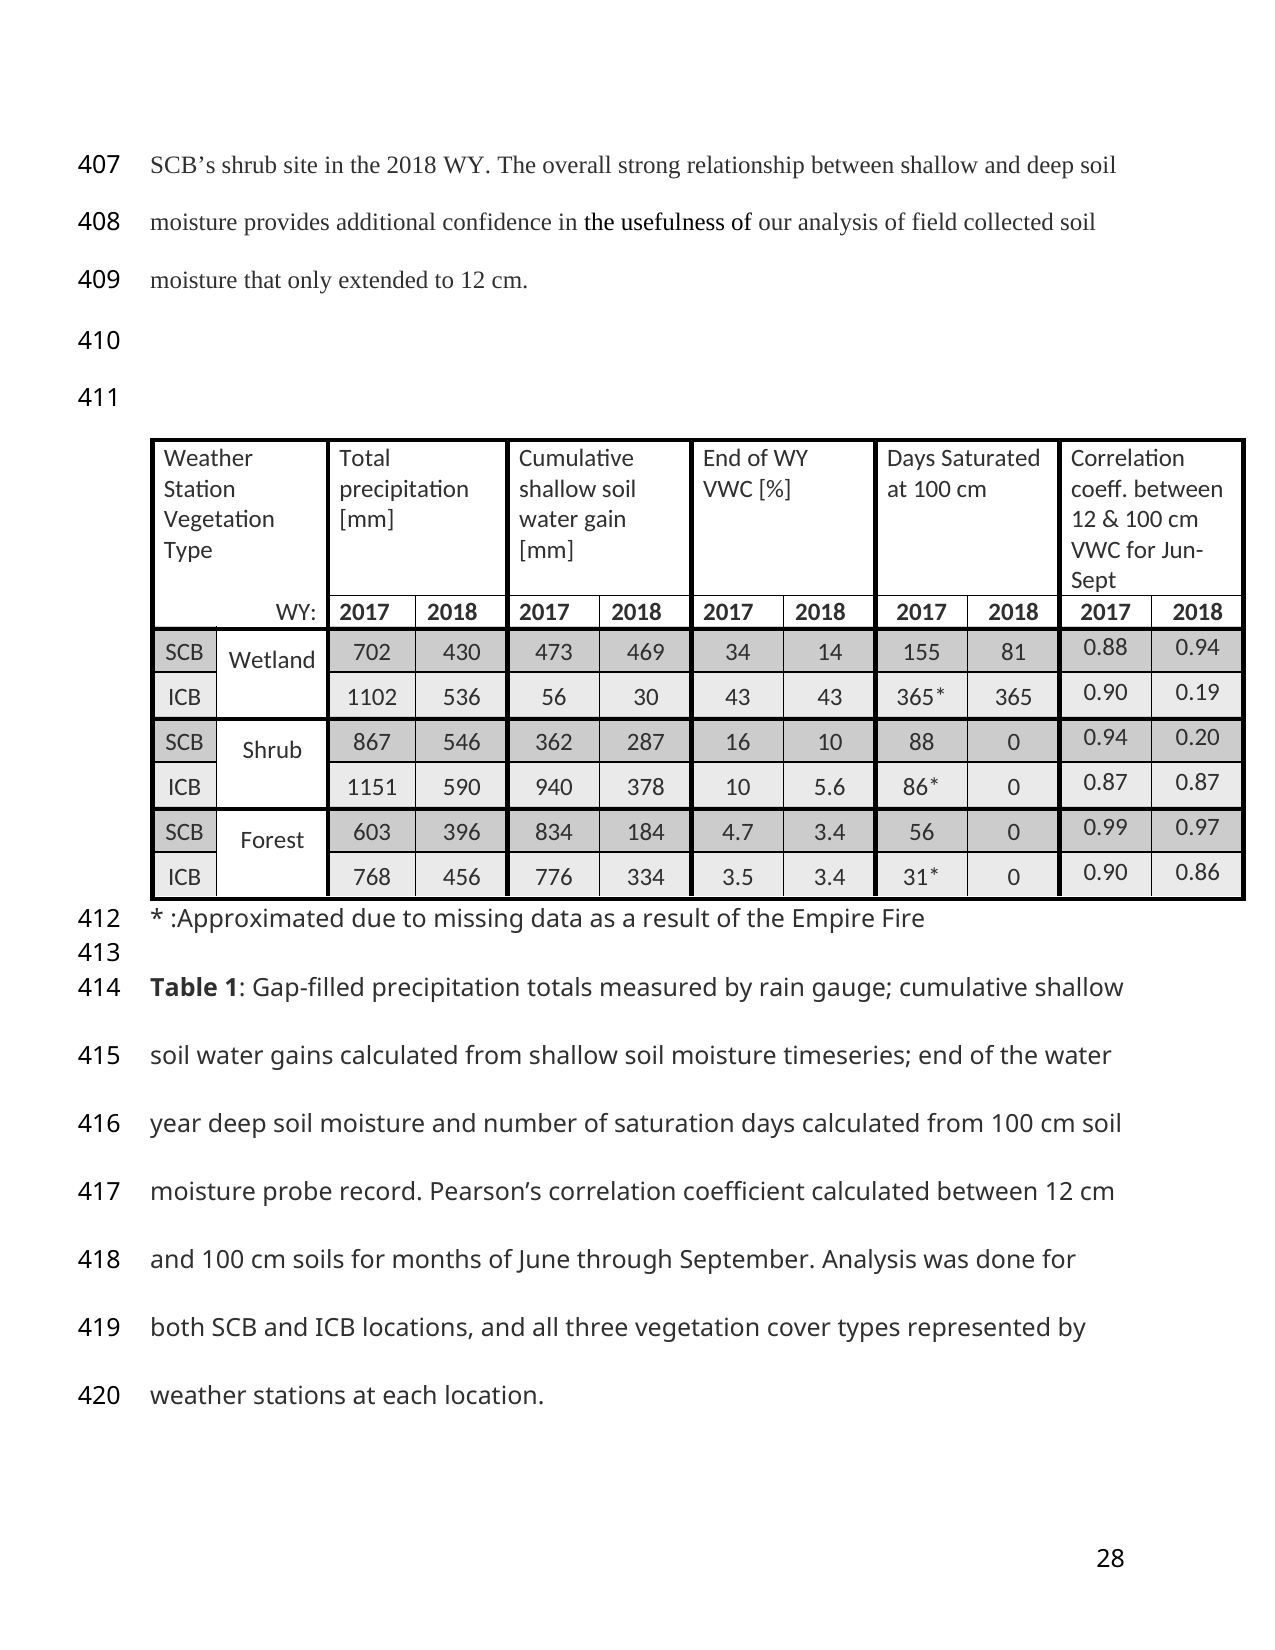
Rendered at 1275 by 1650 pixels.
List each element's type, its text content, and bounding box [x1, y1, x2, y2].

table_cell 2018 [600, 596, 689, 626]
table_cell 2017 [330, 596, 415, 626]
table_cell 3.4 [784, 853, 873, 896]
table_cell 2017 [510, 596, 599, 626]
table_cell 0.99 [1062, 811, 1151, 851]
table_cell 456 [416, 853, 505, 896]
table_cell 1102 [330, 673, 415, 716]
table_cell 546 [416, 721, 505, 761]
table_cell 834 [510, 811, 599, 851]
table_cell 10 [784, 721, 873, 761]
table_cell WY: [155, 595, 326, 626]
table_cell ICB [155, 673, 216, 716]
table_cell 155 [878, 631, 967, 671]
table_cell 0.94 [1062, 721, 1151, 761]
table_cell 0 [968, 811, 1057, 851]
table_cell 378 [600, 763, 689, 806]
table_header End of WY VWC [%] [694, 442, 873, 595]
table_cell 14 [784, 631, 873, 671]
table_cell 4.7 [694, 811, 783, 851]
table_cell Wetland [217, 631, 326, 716]
table_cell ICB [155, 763, 216, 806]
text * :Approximated due to missing data as a result of the Empire Fire [150, 901, 1125, 935]
table_cell 81 [968, 631, 1057, 671]
table_header Days Saturated at 100 cm [878, 442, 1057, 595]
table_cell 5.6 [784, 763, 873, 806]
table_cell SCB [155, 721, 216, 761]
table_cell 0.20 [1152, 721, 1241, 761]
table_cell 867 [330, 721, 415, 761]
table_cell 86* [878, 763, 967, 806]
table_cell 362 [510, 721, 599, 761]
table_cell 536 [416, 673, 505, 716]
table_cell 2018 [1152, 596, 1241, 626]
table_cell 365 [968, 673, 1057, 716]
table_cell 56 [878, 811, 967, 851]
table_cell 702 [330, 631, 415, 671]
table_cell 590 [416, 763, 505, 806]
table_cell 10 [694, 763, 783, 806]
table_cell ICB [155, 853, 216, 896]
table_cell 0.87 [1062, 763, 1151, 806]
table_cell 0.90 [1062, 673, 1151, 716]
table_cell 88 [878, 721, 967, 761]
table_cell 473 [510, 631, 599, 671]
table_cell 16 [694, 721, 783, 761]
table_cell 184 [600, 811, 689, 851]
table_cell 0.19 [1152, 673, 1241, 716]
table_cell Forest [217, 811, 326, 896]
table_cell 34 [694, 631, 783, 671]
table_cell 31* [878, 853, 967, 896]
table_cell 0.90 [1062, 853, 1151, 896]
table_cell 0.88 [1062, 631, 1151, 671]
text Table 1: Gap-filled precipitation totals measured by rain gauge; cumulative shallow soil water gains calculated from shallow soil moisture timeseries; end of the water year deep soil moisture and number of saturation days calculated from 100 cm soil moisture probe record. Pearson’s correlation coefficient calculated between 12 cm and 100 cm soils for months of June through September. Analysis was done for both SCB and ICB locations, and all three vegetation cover types represented by weather stations at each location. [150, 969, 1125, 1412]
table_header Cumulative shallow soil water gain [mm] [510, 442, 689, 595]
table_cell 334 [600, 853, 689, 896]
table_cell 2017 [878, 596, 967, 626]
table_cell 2017 [1062, 596, 1151, 626]
table_cell 0 [968, 763, 1057, 806]
table_cell 43 [784, 673, 873, 716]
table_cell 30 [600, 673, 689, 716]
table_cell Shrub [217, 721, 326, 806]
table_cell 603 [330, 811, 415, 851]
table_cell 0.97 [1152, 811, 1241, 851]
table_cell 940 [510, 763, 599, 806]
table_header Correlation coeff. between 12 & 100 cm VWC for Jun-Sept [1062, 442, 1241, 595]
table_cell 2018 [416, 596, 505, 626]
table_cell 287 [600, 721, 689, 761]
table_cell 0 [968, 721, 1057, 761]
table_cell 3.4 [784, 811, 873, 851]
table_header Weather Station Vegetation Type [155, 442, 326, 595]
table_header Total precipitation [mm] [330, 442, 505, 595]
table_cell 2017 [694, 596, 783, 626]
table_cell SCB [155, 631, 216, 671]
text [150, 150, 1125, 294]
table_cell 0.87 [1152, 763, 1241, 806]
table_cell 365* [878, 673, 967, 716]
table_cell 2018 [784, 596, 873, 626]
table_cell 768 [330, 853, 415, 896]
table_cell 56 [510, 673, 599, 716]
table_cell 3.5 [694, 853, 783, 896]
table_cell SCB [155, 811, 216, 851]
table_cell 0 [968, 853, 1057, 896]
table_cell 43 [694, 673, 783, 716]
table_cell 396 [416, 811, 505, 851]
table_cell 430 [416, 631, 505, 671]
table_cell 2018 [968, 596, 1057, 626]
table_cell 469 [600, 631, 689, 671]
table_cell 0.86 [1152, 853, 1241, 896]
table_cell 0.94 [1152, 631, 1241, 671]
table_cell 776 [510, 853, 599, 896]
table_cell 1151 [330, 763, 415, 806]
